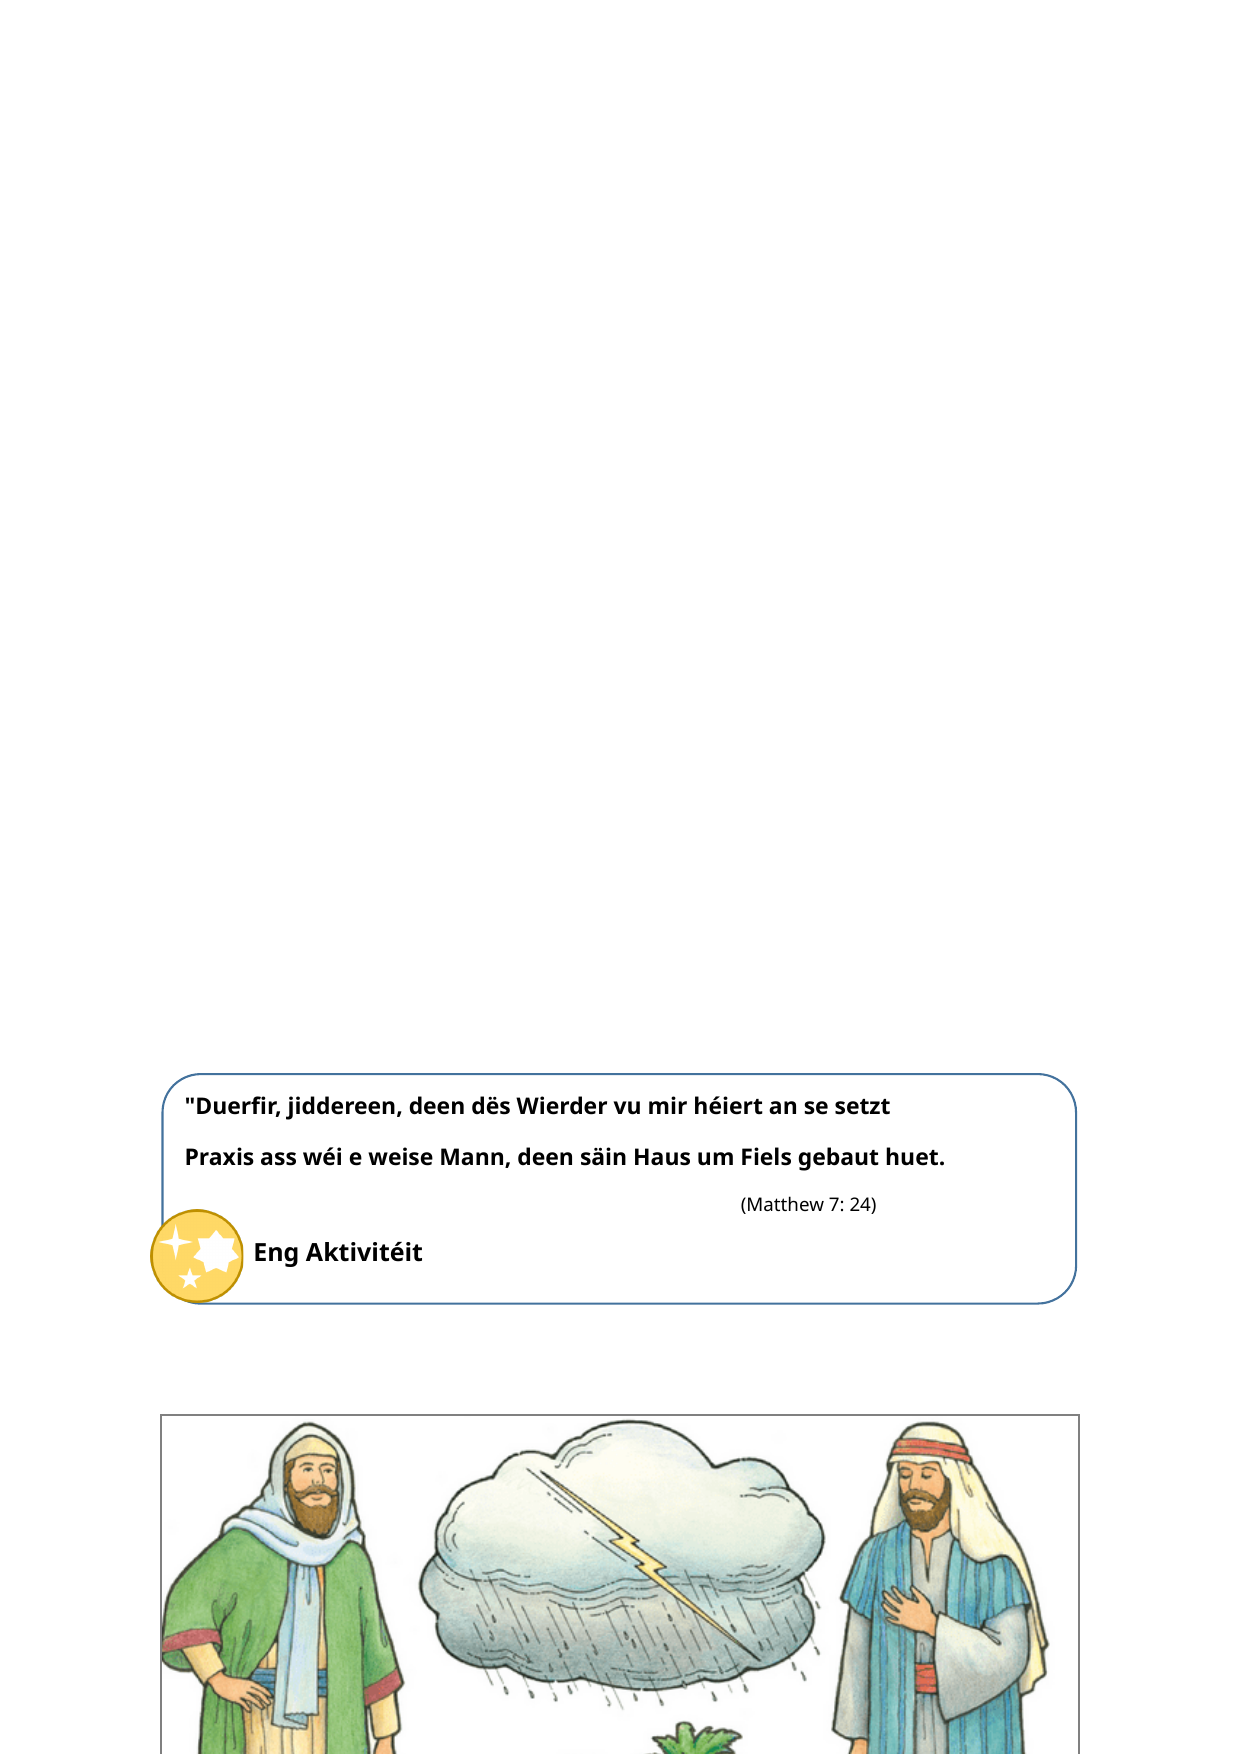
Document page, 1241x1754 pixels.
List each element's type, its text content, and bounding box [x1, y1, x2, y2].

text (Matthew 7: 24) [150, 1191, 1090, 1216]
text Eng Aktivitéit [244, 1235, 1090, 1269]
picture [150, 1209, 244, 1303]
picture [162, 1416, 1078, 1754]
text Praxis ass wéi e weise Mann, deen säin Haus um Fiels gebaut huet. [150, 1141, 1090, 1172]
text "Duerfir, jiddereen, deen dës Wierder vu mir héiert an se setzt [150, 1090, 1090, 1121]
